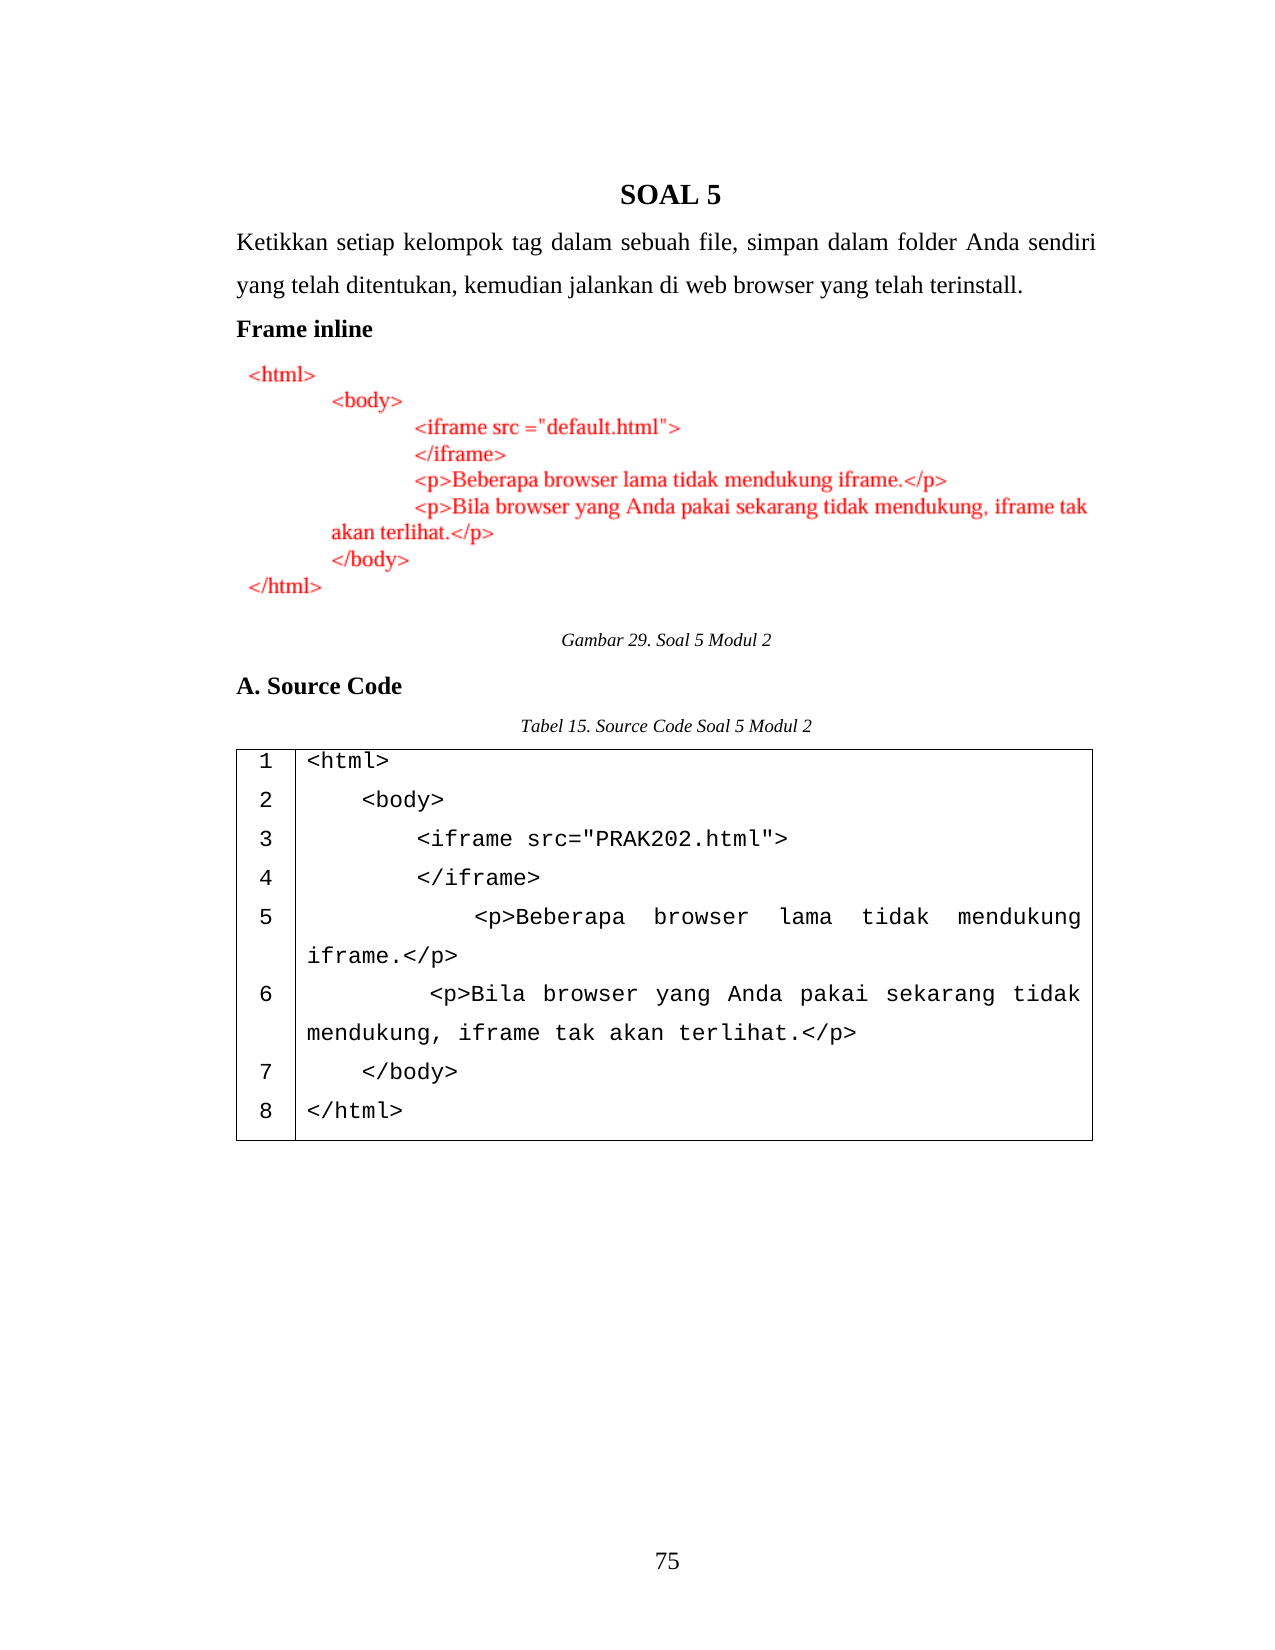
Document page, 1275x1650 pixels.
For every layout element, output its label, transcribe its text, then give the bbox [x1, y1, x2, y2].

picture [236, 356, 1098, 615]
subtitle Source Code [236, 671, 1098, 700]
text Tabel 15. Source Code Soal 5 Modul 2 [236, 714, 1098, 736]
table_header <html> <body> <iframe src="PRAK202.html"> </iframe> <p>Beberapa browser lama tidak mendukung iframe.</p> <p>Bila browser yang Anda pakai sekarang tidak mendukung, iframe tak akan terlihat.</p> </body> </html> [296, 750, 1092, 1139]
text Ketikkan setiap kelompok tag dalam sebuah file, simpan dalam folder Anda sendiri yang telah ditentukan, kemudian jalankan di web browser yang telah terinstall. [236, 227, 1098, 299]
text Gambar 29. Soal 5 Modul 2 [236, 629, 1098, 651]
table_header 1 2 3 4 5 6 7 8 [237, 750, 295, 1139]
text Frame inline [236, 314, 1098, 342]
subtitle SOAL 5 [236, 177, 1098, 211]
